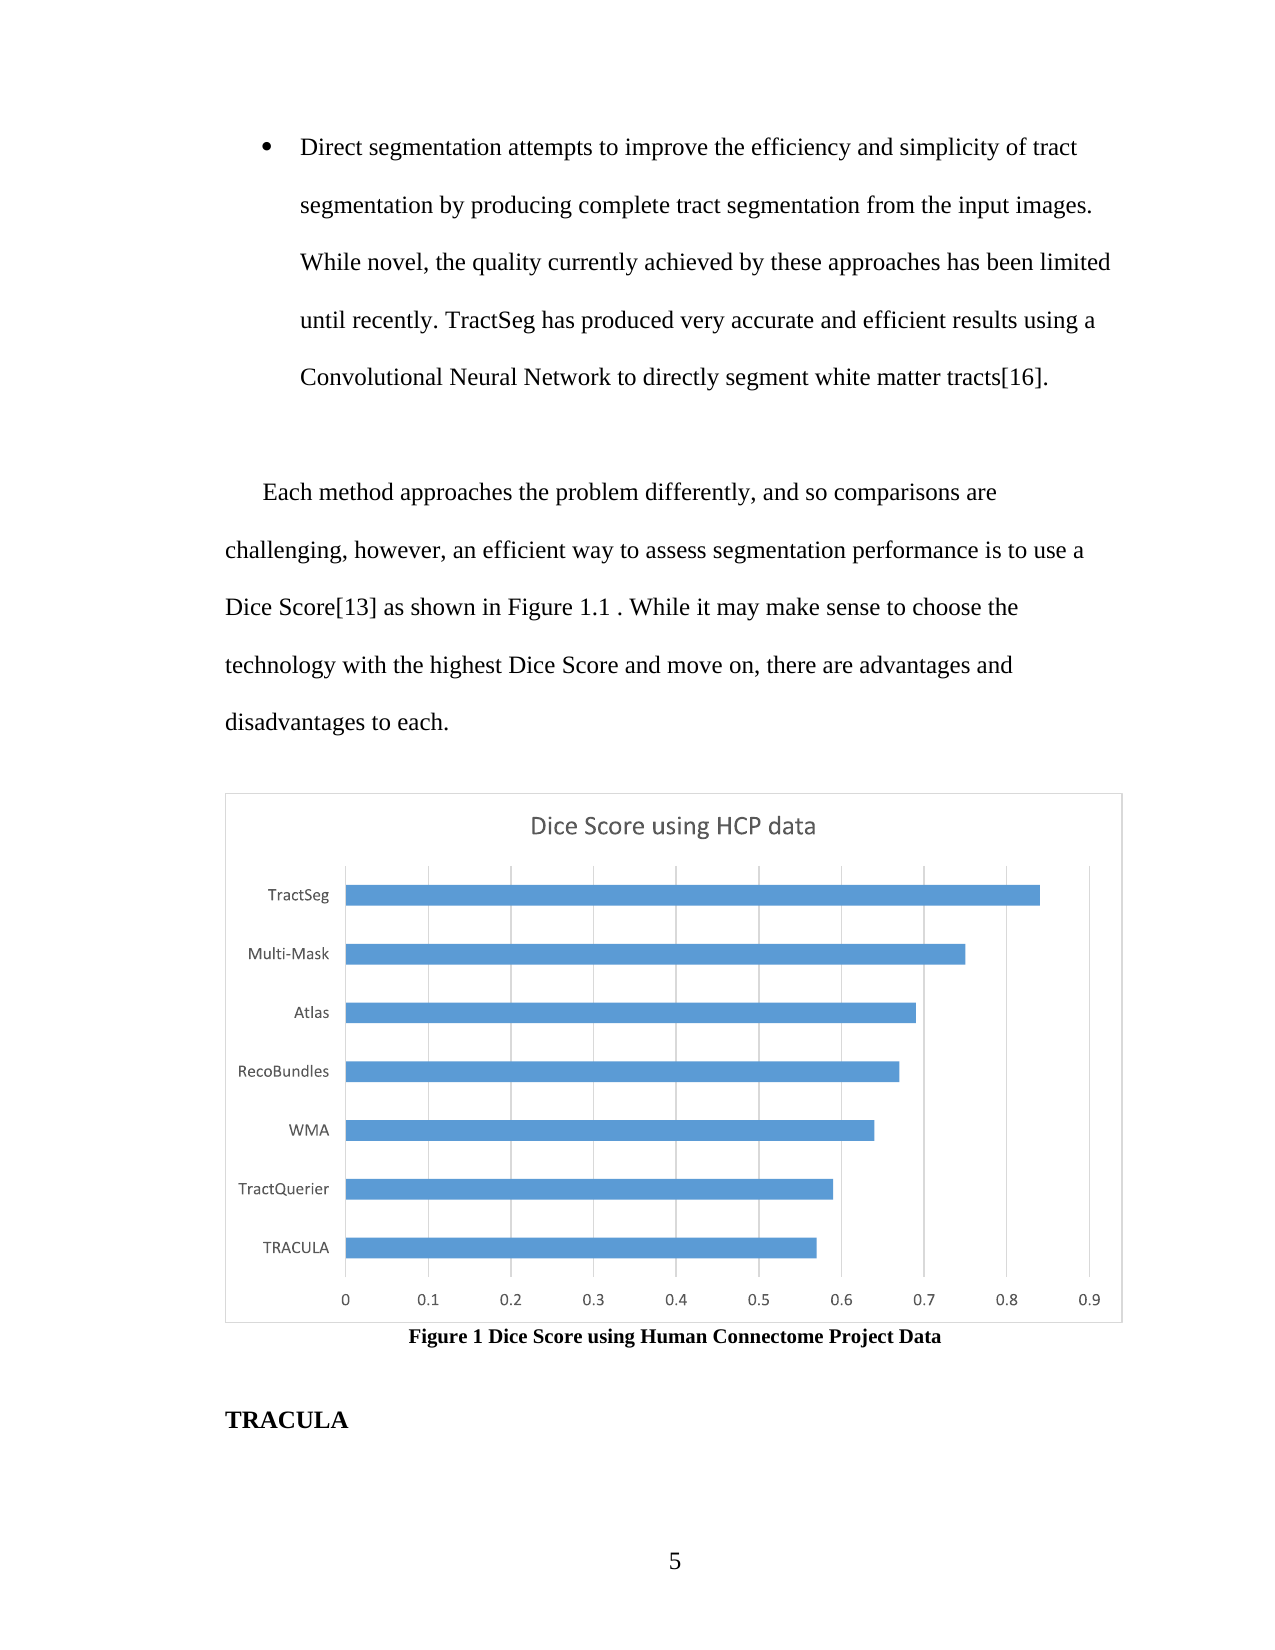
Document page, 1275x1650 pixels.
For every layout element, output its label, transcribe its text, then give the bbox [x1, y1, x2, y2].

list Direct segmentation attempts to improve the efficiency and simplicity of tract segmentation by producing complete tract segmentation from the input images. While novel, the quality currently achieved by these approaches has been limited until recently. TractSeg has produced very accurate and efficient results using a Convolutional Neural Network to directly segment white matter tracts[16]. [262, 132, 1125, 391]
text TRACULA [225, 1405, 1125, 1434]
text Each method approaches the problem differently, and so comparisons are challenging, however, an efficient way to assess segmentation performance is to use a Dice Score[13] as shown in Figure 1.1 . While it may make sense to choose the technology with the highest Dice Score and move on, there are advantages and disadvantages to each. [225, 477, 1125, 736]
text Figure 1 Dice Score using Human Connectome Project Data [225, 1324, 1125, 1348]
